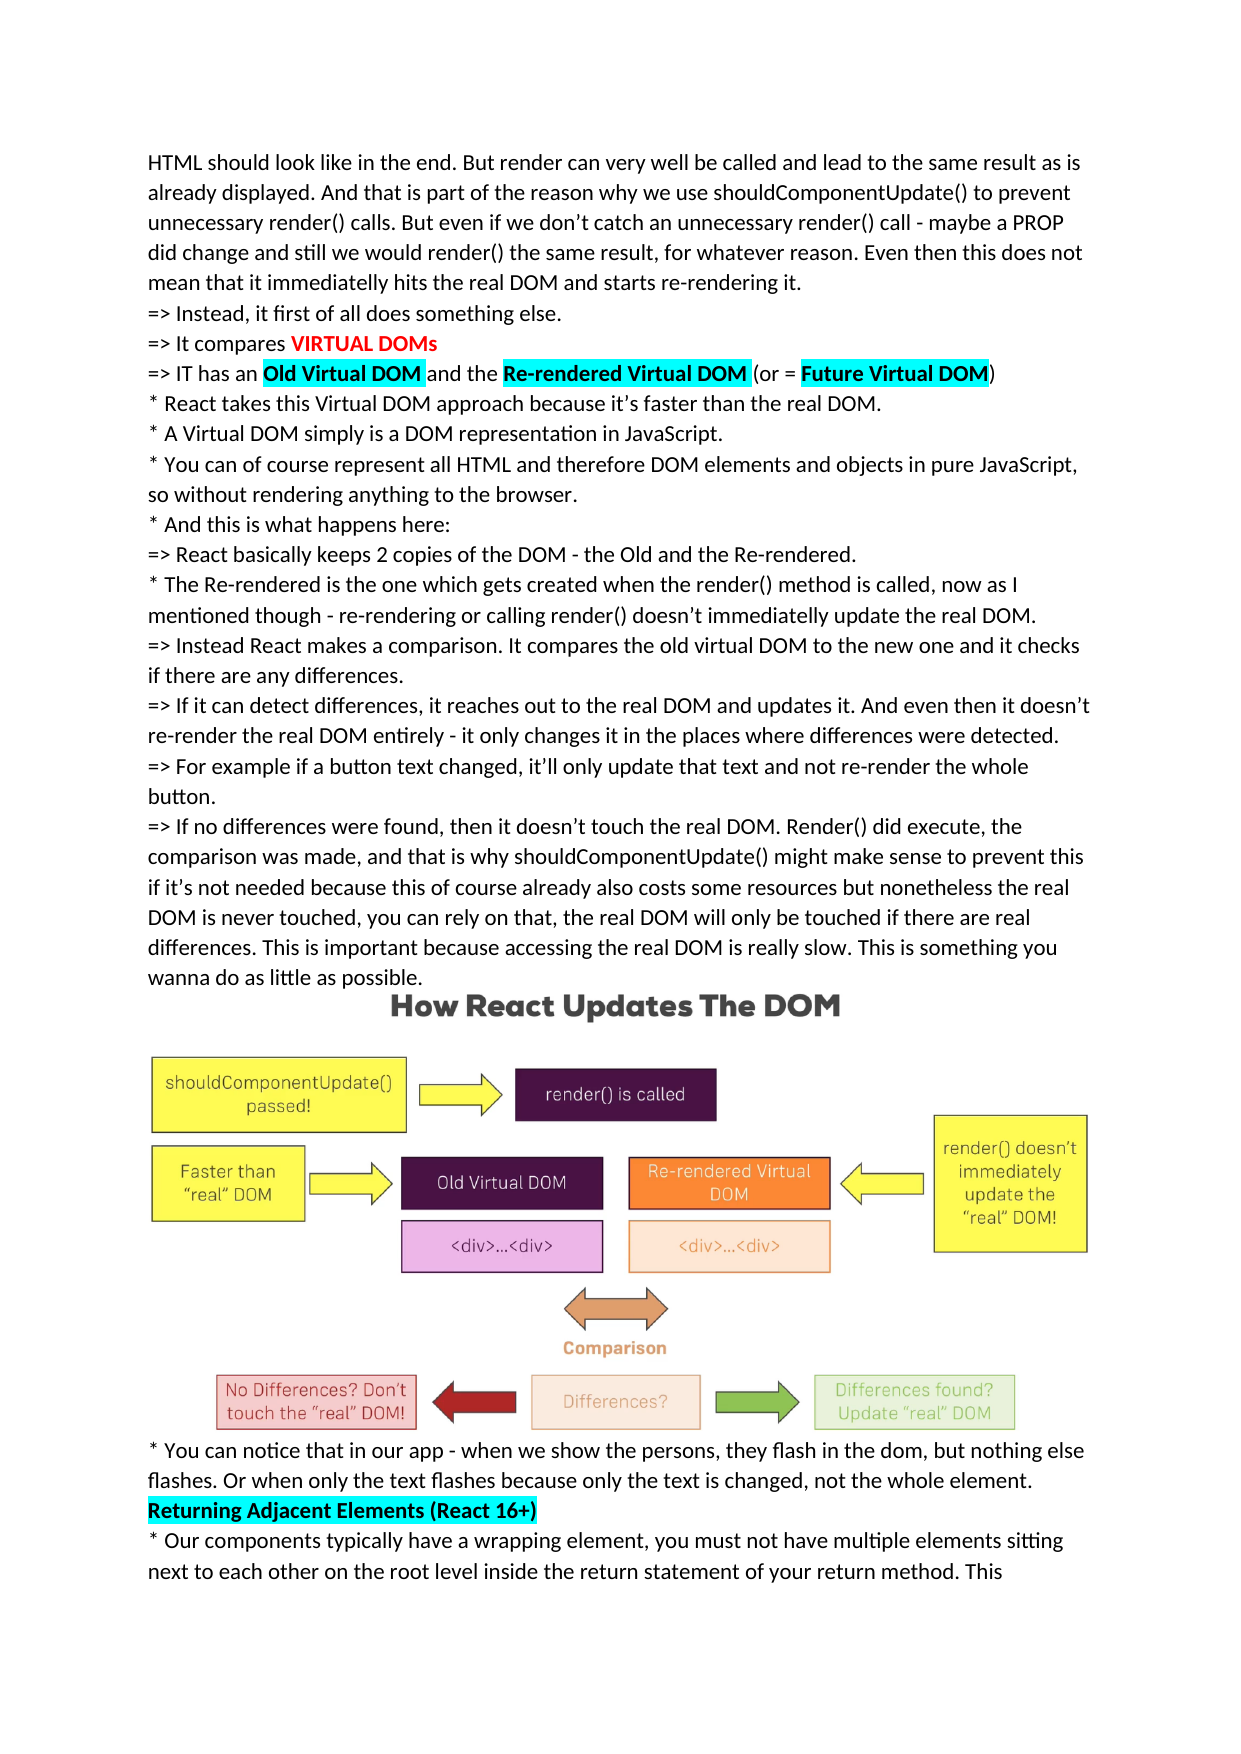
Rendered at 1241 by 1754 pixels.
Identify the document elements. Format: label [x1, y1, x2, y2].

text [148, 148, 1093, 993]
picture [147, 993, 1093, 1434]
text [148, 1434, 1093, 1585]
